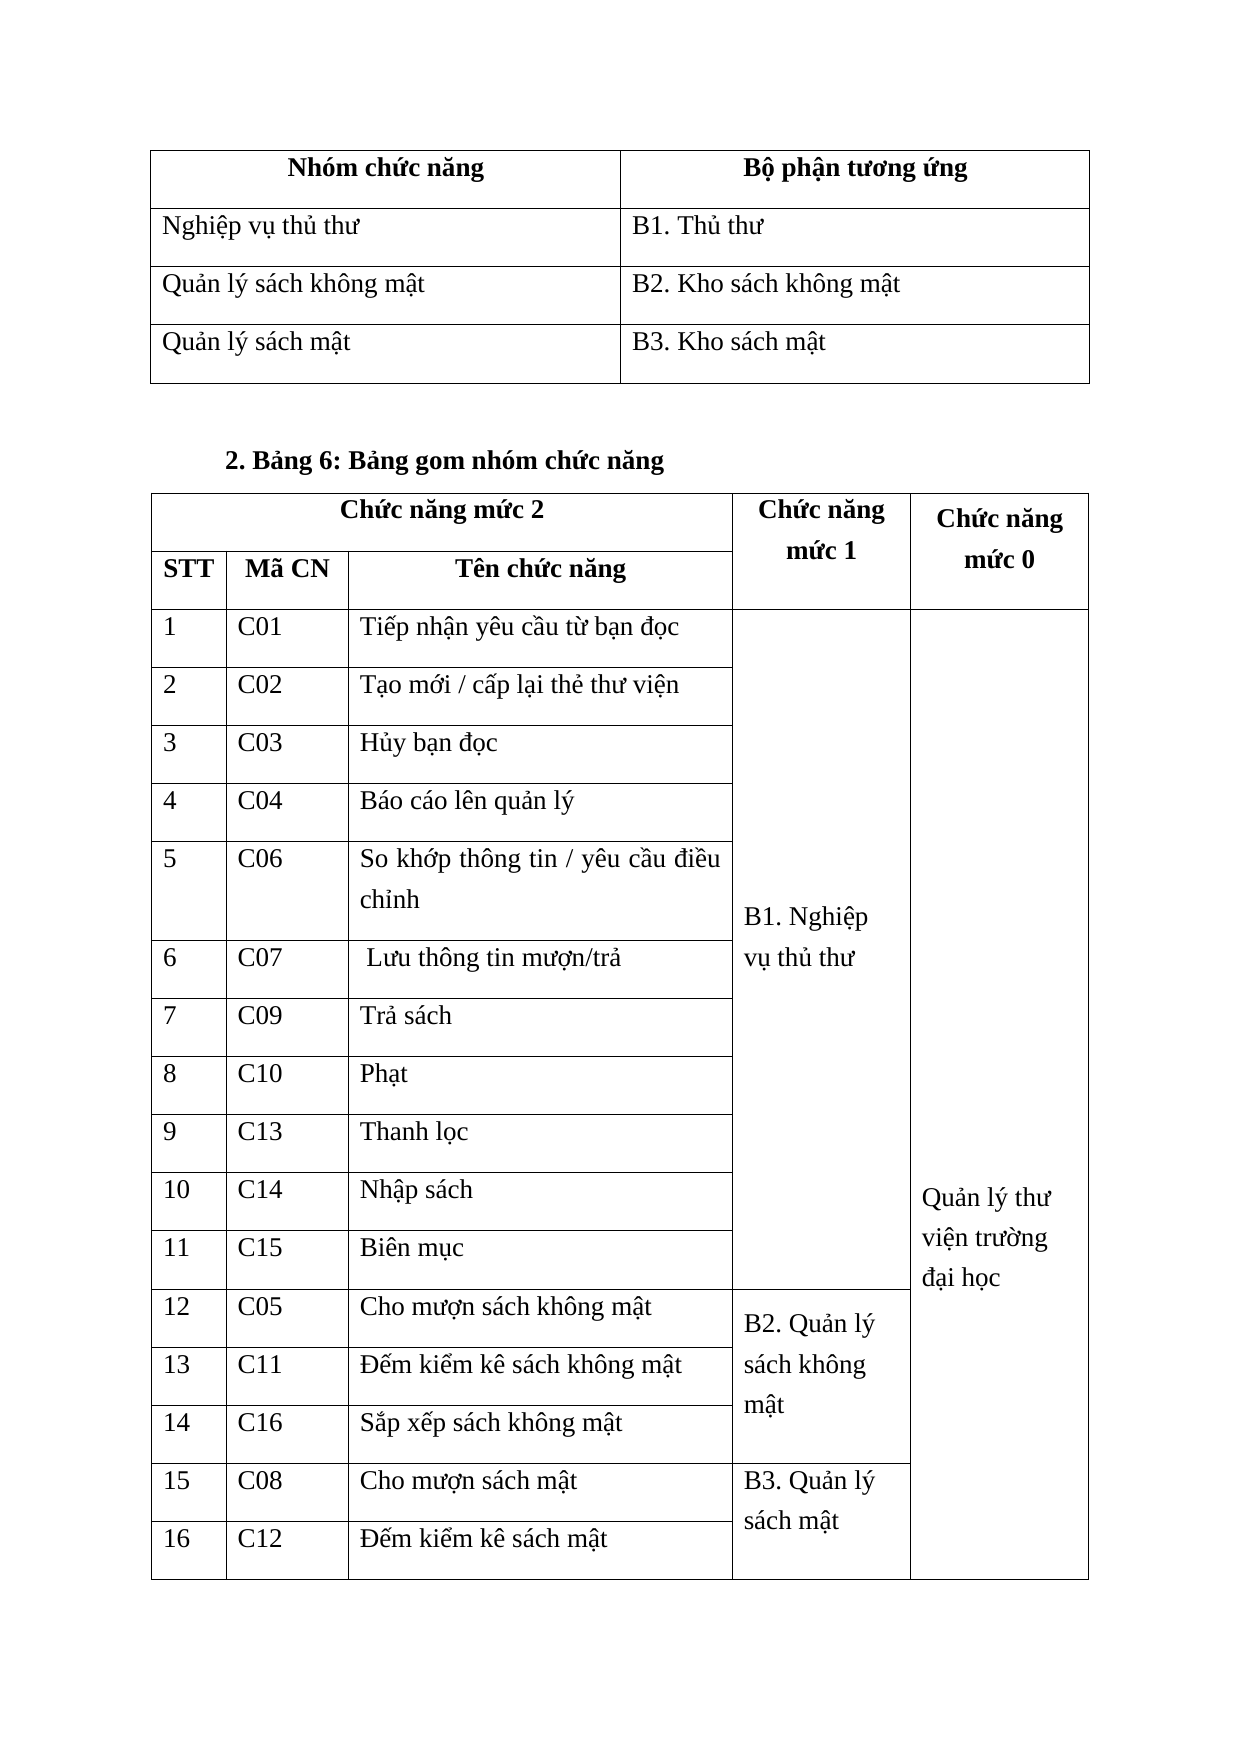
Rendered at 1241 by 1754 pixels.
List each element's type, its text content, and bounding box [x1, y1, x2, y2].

table_cell Quản lý sách mật [151, 325, 620, 382]
table_cell Biên mục [349, 1231, 732, 1288]
table_cell 10 [152, 1173, 226, 1230]
table_cell C12 [227, 1522, 348, 1579]
table_cell C11 [227, 1348, 348, 1405]
table_cell Cho mượn sách không mật [349, 1290, 732, 1347]
table_cell 14 [152, 1406, 226, 1463]
table_cell Quản lý thư viện trường đại học [911, 610, 1088, 1579]
table_header Nhóm chức năng [151, 151, 620, 208]
table_cell C06 [227, 842, 348, 940]
table_cell 6 [152, 941, 226, 998]
table_cell C16 [227, 1406, 348, 1463]
table_cell B2. Quản lý sách không mật [733, 1290, 910, 1463]
table_cell C10 [227, 1057, 348, 1114]
table_cell C09 [227, 999, 348, 1056]
table_cell 13 [152, 1348, 226, 1405]
table_cell 8 [152, 1057, 226, 1114]
table_cell B3. Quản lý sách mật [733, 1464, 910, 1579]
table_cell Trả sách [349, 999, 732, 1056]
table_cell 3 [152, 726, 226, 783]
table_cell Cho mượn sách mật [349, 1464, 732, 1521]
table_cell 2 [152, 668, 226, 725]
table_cell STT [152, 552, 226, 609]
table_cell C05 [227, 1290, 348, 1347]
table_cell 1 [152, 610, 226, 667]
table_cell Nghiệp vụ thủ thư [151, 209, 620, 266]
table_cell Tiếp nhận yêu cầu từ bạn đọc [349, 610, 732, 667]
table_header Chức năng mức 1 [733, 494, 910, 609]
table_cell Lưu thông tin mượn/trả [349, 941, 732, 998]
table_cell C07 [227, 941, 348, 998]
table_cell B1. Thủ thư [621, 209, 1089, 266]
table_cell Quản lý sách không mật [151, 267, 620, 324]
table_cell So khớp thông tin / yêu cầu điều chỉnh [349, 842, 732, 940]
table_cell B3. Kho sách mật [621, 325, 1089, 382]
table_cell Thanh lọc [349, 1115, 732, 1172]
table_cell Phạt [349, 1057, 732, 1114]
table_header Chức năng mức 0 [911, 494, 1088, 609]
table_cell Đếm kiểm kê sách mật [349, 1522, 732, 1579]
table_cell 12 [152, 1290, 226, 1347]
table_cell Đếm kiểm kê sách không mật [349, 1348, 732, 1405]
table_cell C08 [227, 1464, 348, 1521]
table_cell 4 [152, 784, 226, 841]
table_cell Nhập sách [349, 1173, 732, 1230]
table_header Bộ phận tương ứng [621, 151, 1089, 208]
table_header Chức năng mức 2 [152, 494, 732, 551]
list Bảng 6: Bảng gom nhóm chức năng [225, 444, 1090, 475]
table_cell Báo cáo lên quản lý [349, 784, 732, 841]
table_cell C13 [227, 1115, 348, 1172]
table_cell C14 [227, 1173, 348, 1230]
table_cell 5 [152, 842, 226, 940]
table_cell Hủy bạn đọc [349, 726, 732, 783]
table_cell B2. Kho sách không mật [621, 267, 1089, 324]
table_cell Tên chức năng [349, 552, 732, 609]
table_cell C15 [227, 1231, 348, 1288]
table_cell 15 [152, 1464, 226, 1521]
table_cell C03 [227, 726, 348, 783]
table_cell Mã CN [227, 552, 348, 609]
table_cell C02 [227, 668, 348, 725]
table_cell Tạo mới / cấp lại thẻ thư viện [349, 668, 732, 725]
table_cell B1. Nghiệp vụ thủ thư [733, 610, 910, 1288]
table_cell Sắp xếp sách không mật [349, 1406, 732, 1463]
table_cell 7 [152, 999, 226, 1056]
table_cell C01 [227, 610, 348, 667]
table_cell C04 [227, 784, 348, 841]
table_cell 11 [152, 1231, 226, 1288]
table_cell 9 [152, 1115, 226, 1172]
table_cell 16 [152, 1522, 226, 1579]
